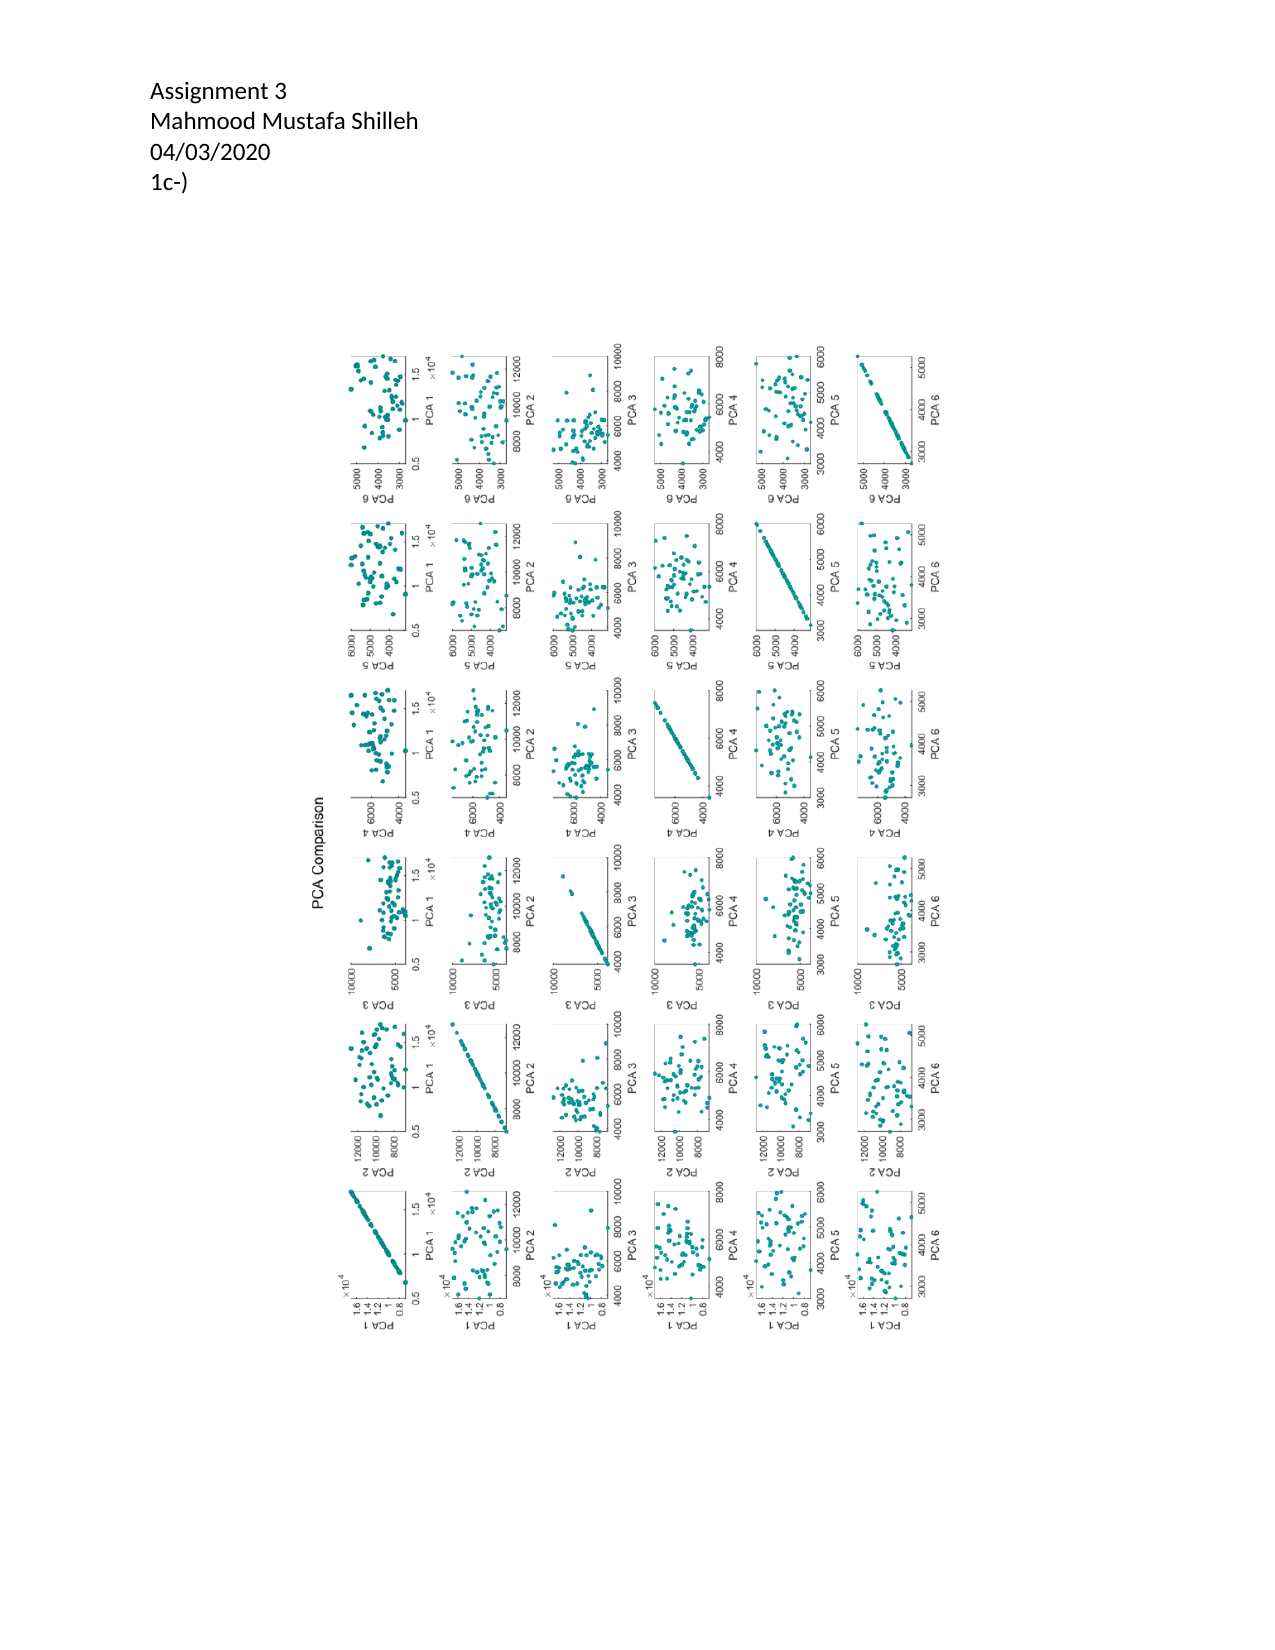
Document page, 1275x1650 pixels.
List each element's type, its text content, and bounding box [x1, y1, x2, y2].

text 1c-) [150, 167, 1125, 197]
